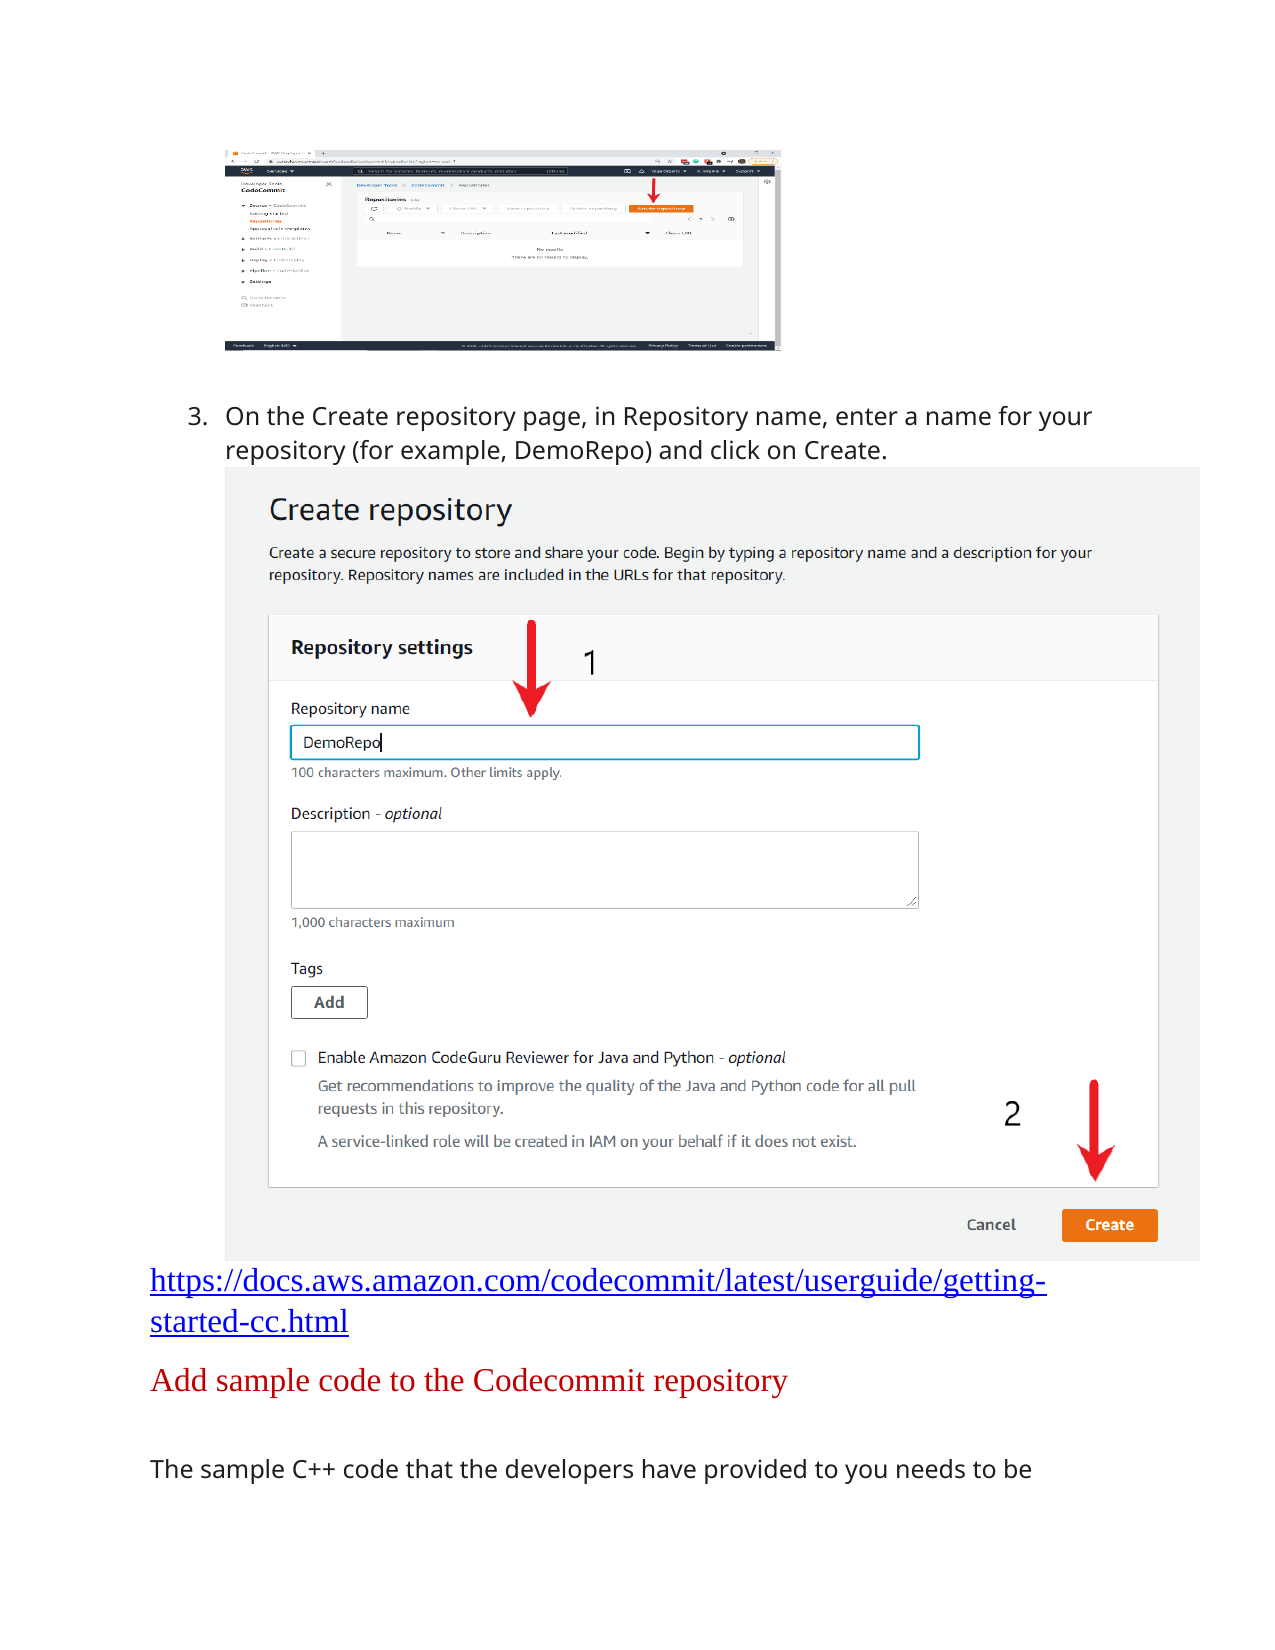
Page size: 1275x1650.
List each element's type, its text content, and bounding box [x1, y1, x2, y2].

text https://docs.aws.amazon.com/codecommit/latest/userguide/getting-started-cc.html [150, 1260, 1125, 1340]
text Add sample code to the Codecommit repository [150, 1360, 1125, 1398]
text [150, 1418, 1125, 1486]
list On the Create repository page, in Repository name, enter a name for your repository (for example, DemoRepo) and click on Create. [187, 399, 1125, 467]
picture [225, 467, 1200, 1261]
picture [225, 150, 959, 399]
